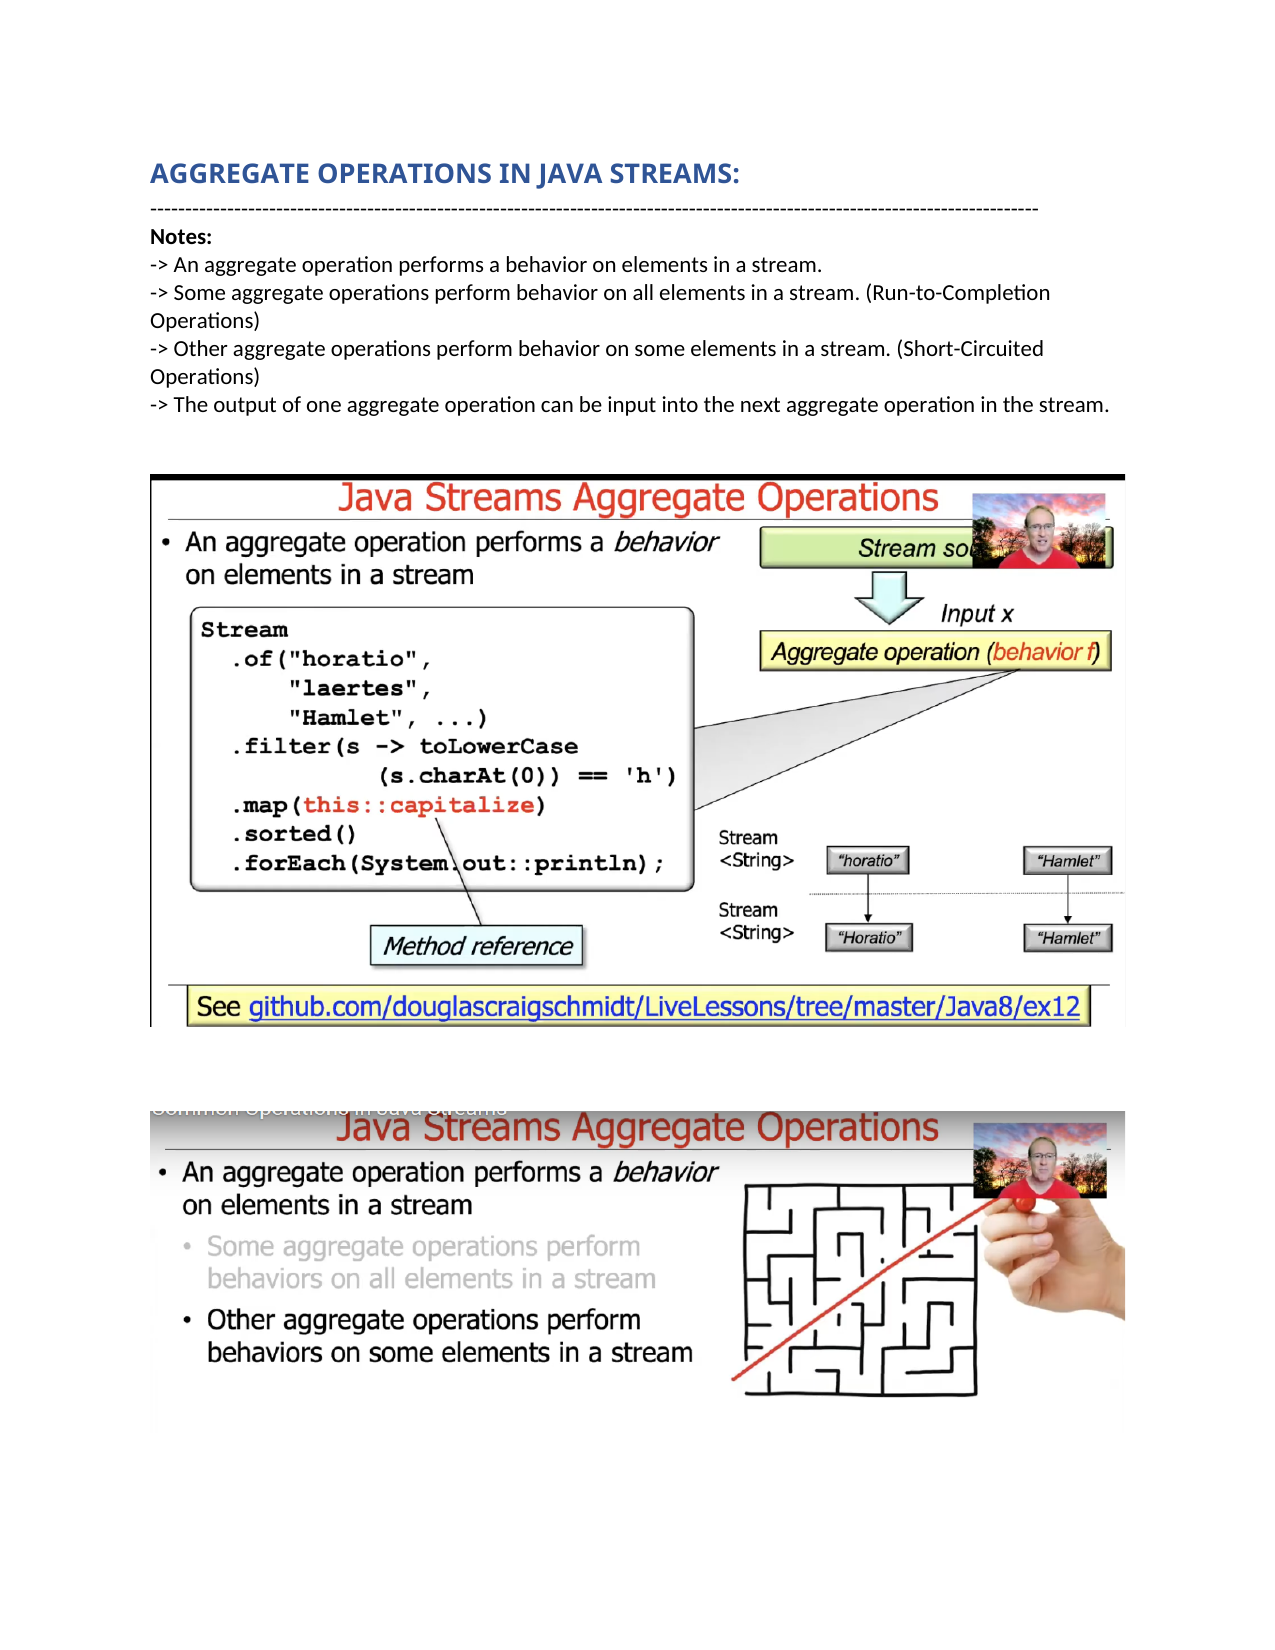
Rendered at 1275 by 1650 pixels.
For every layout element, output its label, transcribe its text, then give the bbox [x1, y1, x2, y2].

text -> An aggregate operation performs a behavior on elements in a stream. [150, 250, 1125, 278]
subtitle AGGREGATE OPERATIONS IN JAVA STREAMS: [150, 154, 1125, 191]
picture [150, 1111, 1125, 1433]
picture [150, 474, 1125, 1027]
text Notes: [150, 222, 1125, 250]
text -> The output of one aggregate operation can be input into the next aggregate operation in the stream. [150, 390, 1125, 418]
text -> Other aggregate operations perform behavior on some elements in a stream. (Short-Circuited Operations) [150, 334, 1125, 390]
text ------------------------------------------------------------------------------------------------------------------------------- [150, 194, 1125, 222]
text -> Some aggregate operations perform behavior on all elements in a stream. (Run-to-Completion Operations) [150, 278, 1125, 334]
